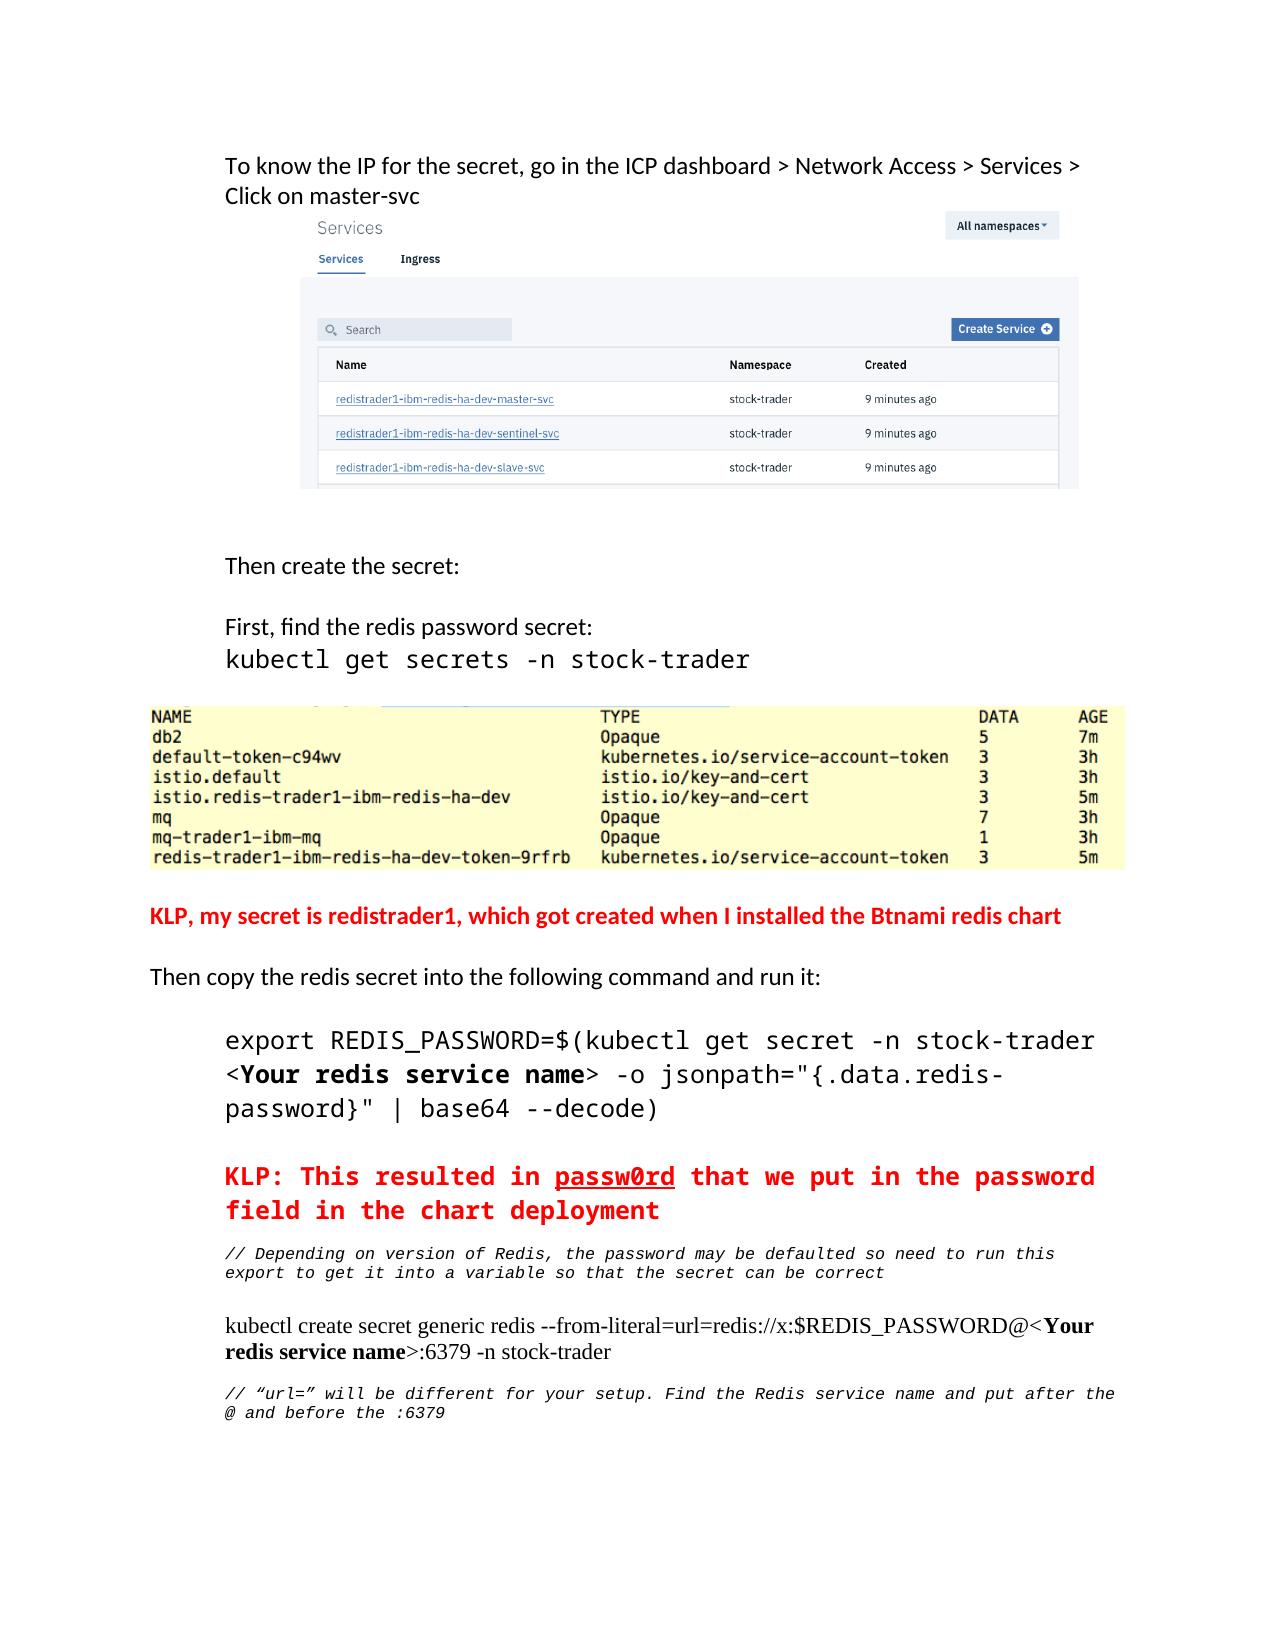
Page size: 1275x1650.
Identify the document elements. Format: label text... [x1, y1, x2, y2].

text KLP, my secret is redistrader1, which got created when I installed the Btnami redis chart [150, 900, 1125, 931]
text // “url=” will be different for your setup. Find the Redis service name and put after the @ and before the :6379 [225, 1386, 1125, 1424]
text export REDIS_PASSWORD=$(kubectl get secret -n stock-trader <Your redis service name> -o jsonpath="{.data.redis-password}" | base64 --decode) [225, 1022, 1125, 1124]
text kubectl create secret generic redis --from-literal=url=redis://x:$REDIS_PASSWORD@<Your redis service name>:6379 -n stock-trader [225, 1312, 1125, 1365]
text kubectl get secrets -n stock-trader [225, 641, 1125, 676]
text KLP: This resulted in passw0rd that we put in the password field in the chart deployment [225, 1158, 1125, 1227]
text To know the IP for the secret, go in the ICP dashboard > Network Access > Services > Click on master-svc [225, 150, 1125, 211]
picture [150, 706, 1125, 870]
text First, find the redis password secret: [225, 611, 1125, 641]
text Then copy the redis secret into the following command and run it: [150, 961, 1125, 992]
picture [300, 211, 1080, 489]
text // Depending on version of Redis, the password may be defaulted so need to run this export to get it into a variable so that the secret can be correct [225, 1246, 1125, 1283]
text Then create the secret: [225, 550, 1125, 580]
